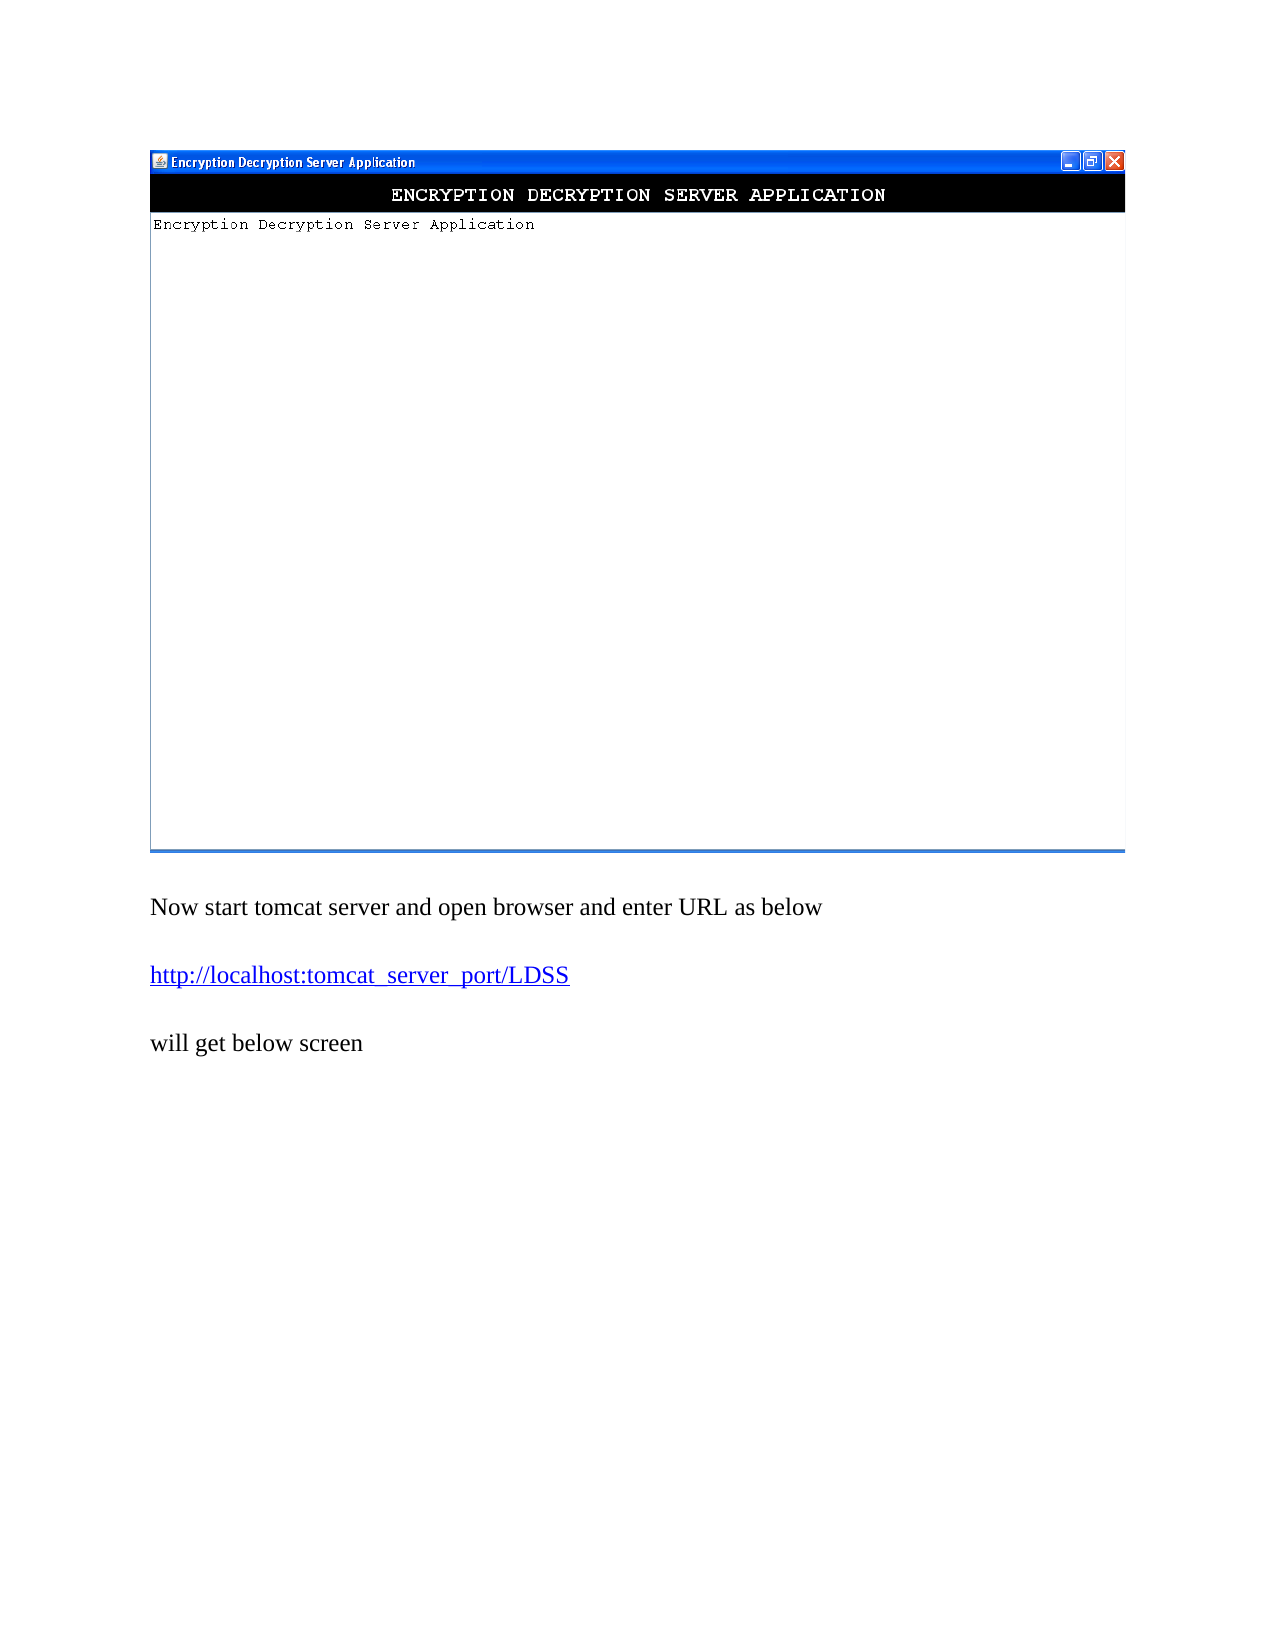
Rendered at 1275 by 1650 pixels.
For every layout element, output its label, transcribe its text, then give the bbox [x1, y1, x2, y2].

text http://localhost:tomcat_server_port/LDSS [150, 960, 1125, 988]
text Now start tomcat server and open browser and enter URL as below [150, 892, 1125, 920]
text will get below screen [150, 1028, 1125, 1057]
picture [150, 150, 1125, 853]
